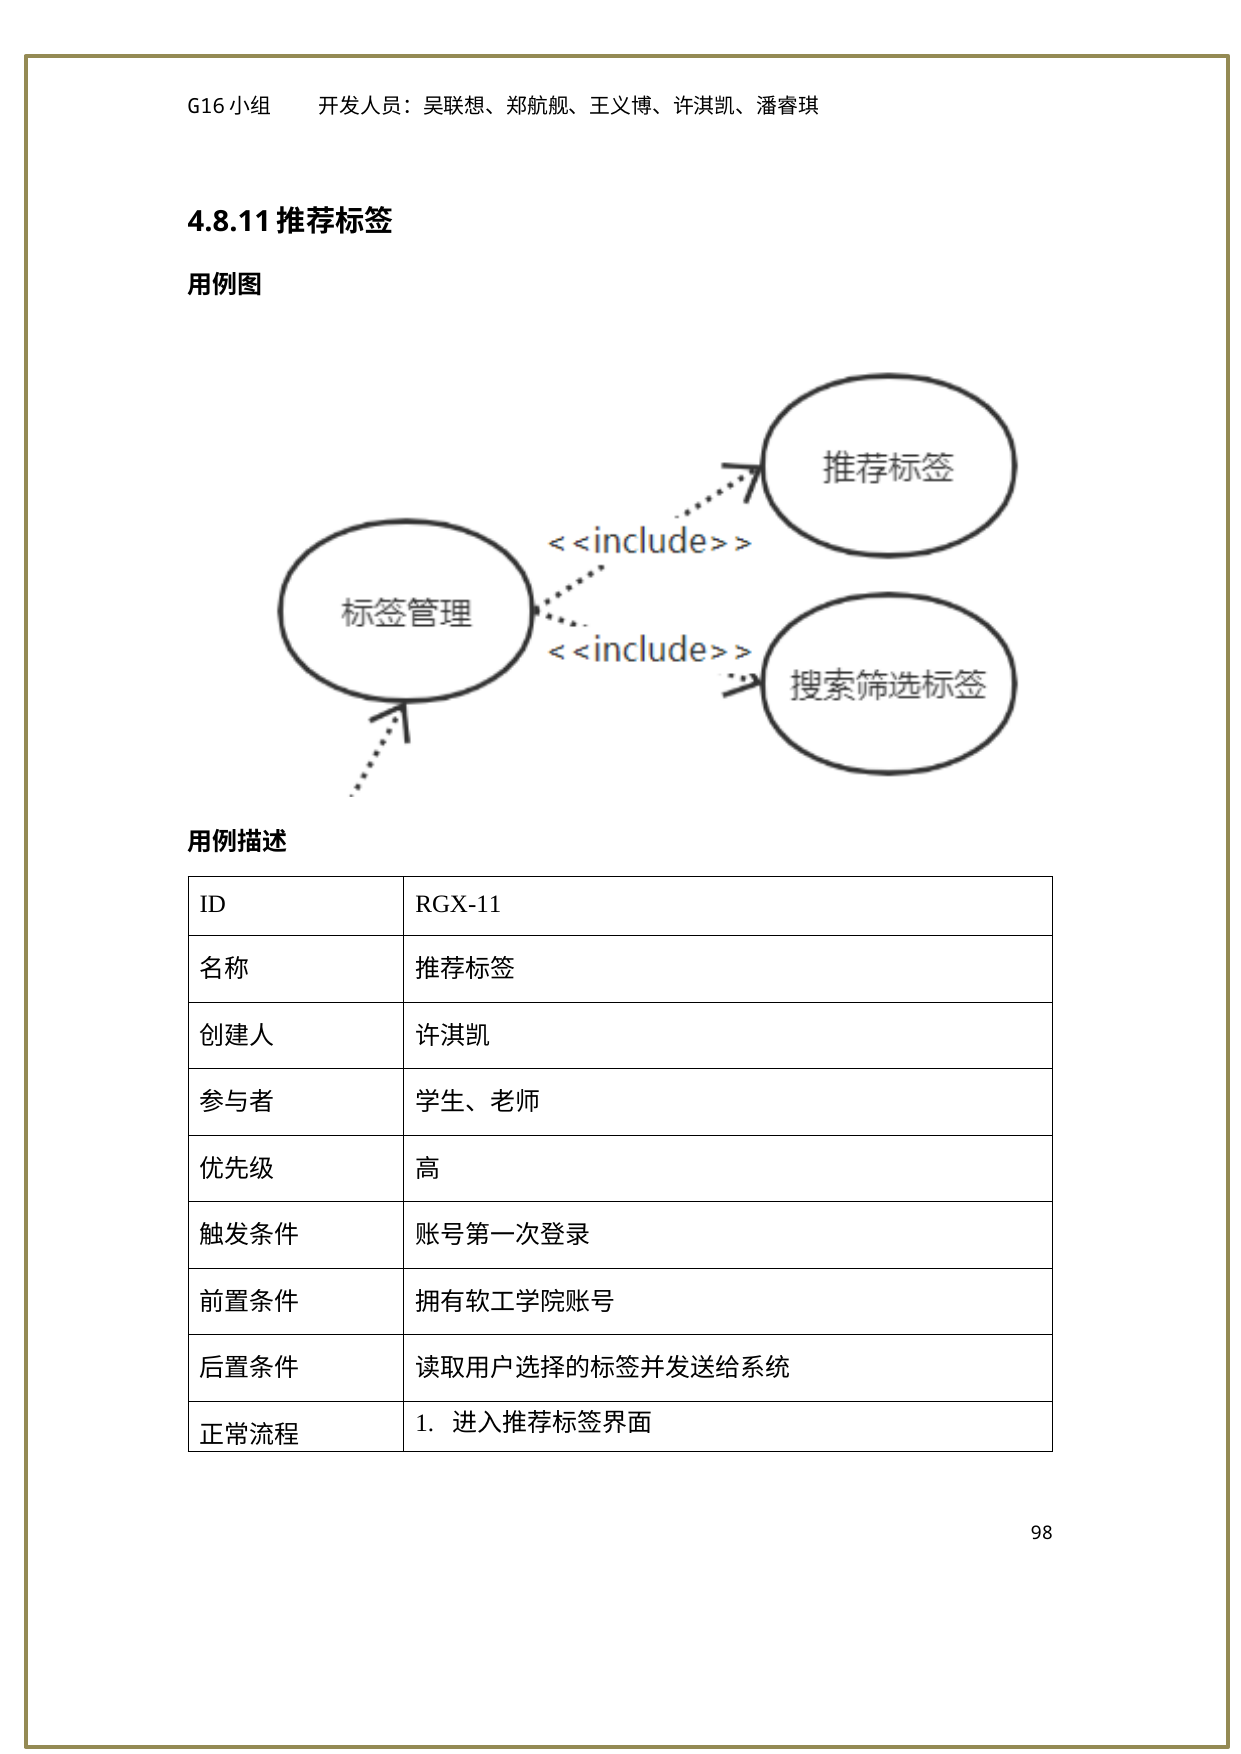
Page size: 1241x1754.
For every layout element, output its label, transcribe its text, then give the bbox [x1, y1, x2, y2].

table_header ID [189, 877, 403, 935]
table_cell 读取用户选择的标签并发送给系统 [404, 1335, 1052, 1401]
table_cell 创建人 [189, 1003, 403, 1068]
table_cell 许淇凯 [404, 1003, 1052, 1068]
table_cell 高 [404, 1136, 1052, 1201]
table_cell 拥有软工学院账号 [404, 1269, 1052, 1334]
subtitle 4.8.11推荐标签 [187, 197, 1053, 239]
table_header RGX-11 [404, 877, 1052, 935]
table_cell 账号第一次登录 [404, 1202, 1052, 1268]
subtitle 用例描述 [187, 821, 1053, 858]
table_cell 名称 [189, 936, 403, 1002]
table_cell 学生、老师 [404, 1069, 1052, 1135]
table_cell 正常流程 [189, 1402, 403, 1451]
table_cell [404, 1402, 1052, 1451]
table_cell 后置条件 [189, 1335, 403, 1401]
table_cell 优先级 [189, 1136, 403, 1201]
table_cell 推荐标签 [404, 936, 1052, 1002]
table_cell 触发条件 [189, 1202, 403, 1268]
table_cell 参与者 [189, 1069, 403, 1135]
table_cell 前置条件 [189, 1269, 403, 1334]
subtitle 用例图 [187, 264, 1053, 301]
picture [187, 324, 1105, 797]
